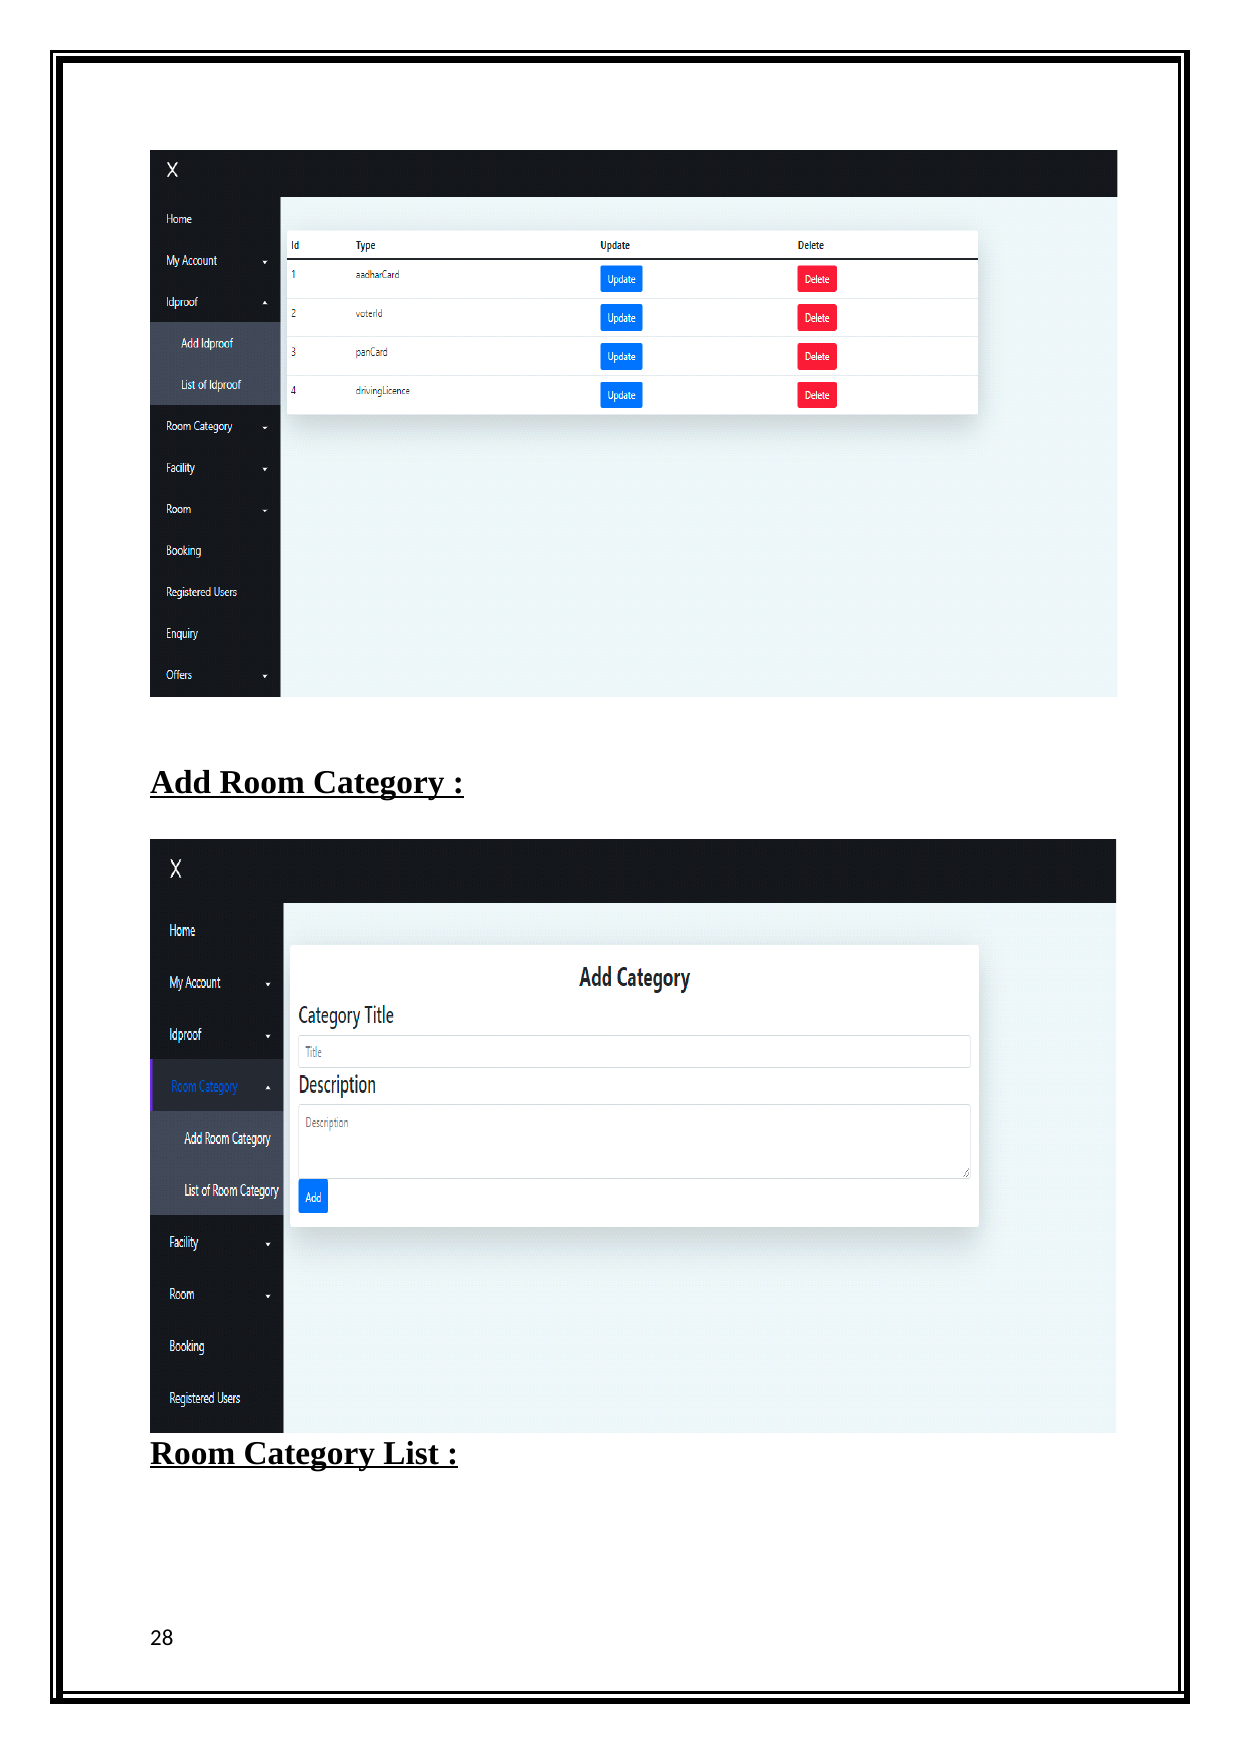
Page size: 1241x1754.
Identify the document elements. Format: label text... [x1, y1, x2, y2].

text Add Room Category : [150, 763, 1068, 801]
picture [150, 839, 1117, 1433]
picture [150, 150, 1118, 697]
text Room Category List : [150, 1433, 1068, 1471]
